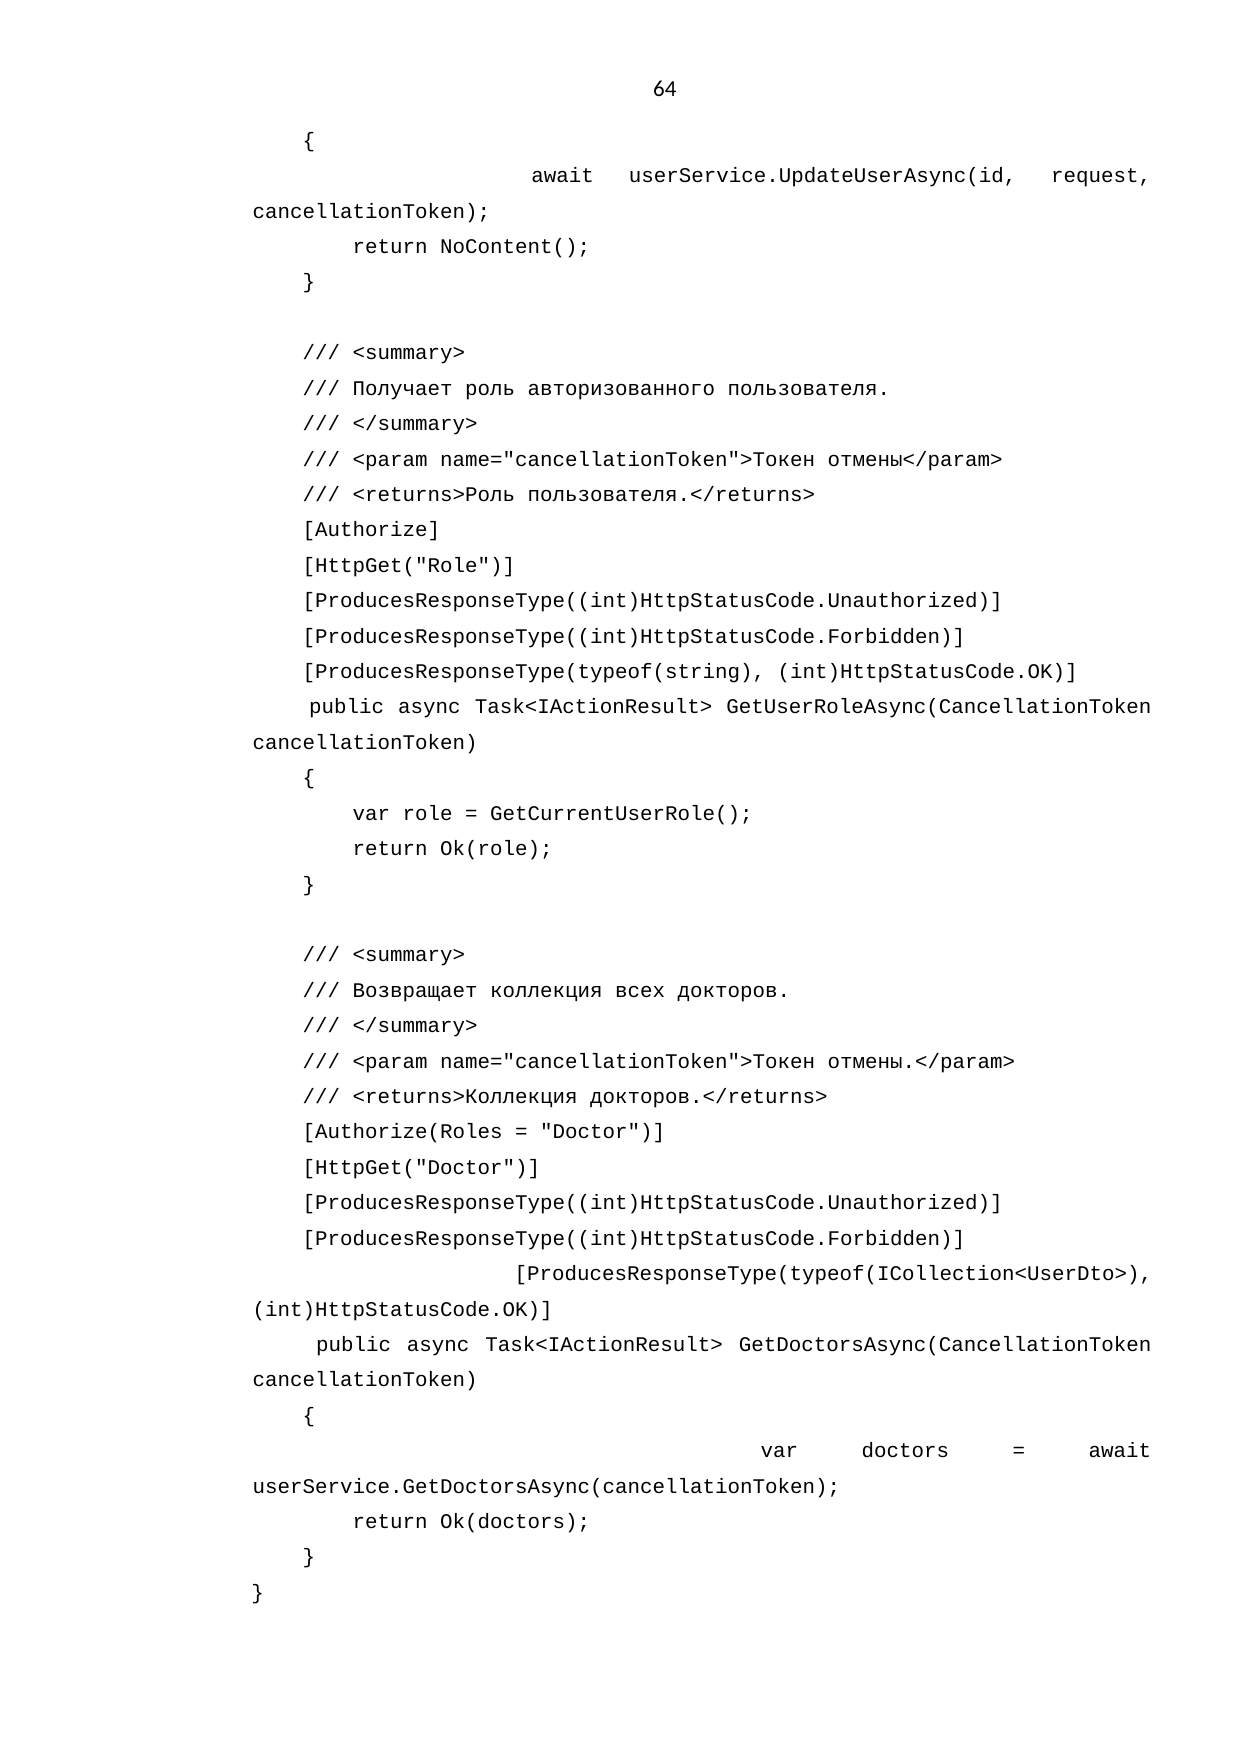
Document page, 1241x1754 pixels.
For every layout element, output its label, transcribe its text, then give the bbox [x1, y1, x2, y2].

list [Authorize] [252, 519, 1152, 543]
list return Ok(doctors); [252, 1511, 1152, 1535]
list { [252, 130, 1152, 153]
list await userService.UpdateUserAsync(id, request, cancellationToken); [252, 165, 1152, 224]
list [ProducesResponseType((int)HttpStatusCode.Forbidden)] [252, 1228, 1152, 1251]
list /// <returns>Коллекция докторов.</returns> [252, 1086, 1152, 1110]
list { [252, 1405, 1152, 1428]
list /// <param name="cancellationToken">Токен отмены.</param> [252, 1051, 1152, 1074]
list var role = GetCurrentUserRole(); [252, 803, 1152, 826]
list } [177, 1582, 1152, 1606]
list /// Получает роль авторизованного пользователя. [252, 378, 1152, 401]
list /// <param name="cancellationToken">Токен отмены</param> [252, 448, 1152, 472]
list var doctors = await userService.GetDoctorsAsync(cancellationToken); [252, 1440, 1152, 1499]
list [HttpGet("Role")] [252, 555, 1152, 578]
list /// <returns>Роль пользователя.</returns> [252, 484, 1152, 508]
list [ProducesResponseType(typeof(string), (int)HttpStatusCode.OK)] [252, 661, 1152, 685]
list /// <summary> [252, 944, 1152, 968]
list [ProducesResponseType((int)HttpStatusCode.Unauthorized)] [252, 590, 1152, 614]
list /// </summary> [252, 1015, 1152, 1039]
list /// <summary> [252, 342, 1152, 366]
list [ProducesResponseType(typeof(ICollection<UserDto>), (int)HttpStatusCode.OK)] [252, 1263, 1152, 1322]
list [HttpGet("Doctor")] [252, 1157, 1152, 1181]
list public async Task<IActionResult> GetDoctorsAsync(CancellationToken cancellationToken) [252, 1334, 1152, 1393]
list /// Возвращает коллекция всех докторов. [252, 980, 1152, 1003]
list } [252, 1546, 1152, 1570]
list return Ok(role); [252, 838, 1152, 862]
list } [252, 271, 1152, 295]
list [Authorize(Roles = "Doctor")] [252, 1121, 1152, 1145]
list [ProducesResponseType((int)HttpStatusCode.Forbidden)] [252, 626, 1152, 649]
list } [252, 873, 1152, 897]
list [ProducesResponseType((int)HttpStatusCode.Unauthorized)] [252, 1192, 1152, 1216]
list /// </summary> [252, 413, 1152, 437]
list public async Task<IActionResult> GetUserRoleAsync(CancellationToken cancellationToken) [252, 696, 1152, 756]
list return NoContent(); [252, 236, 1152, 260]
list { [252, 767, 1152, 791]
